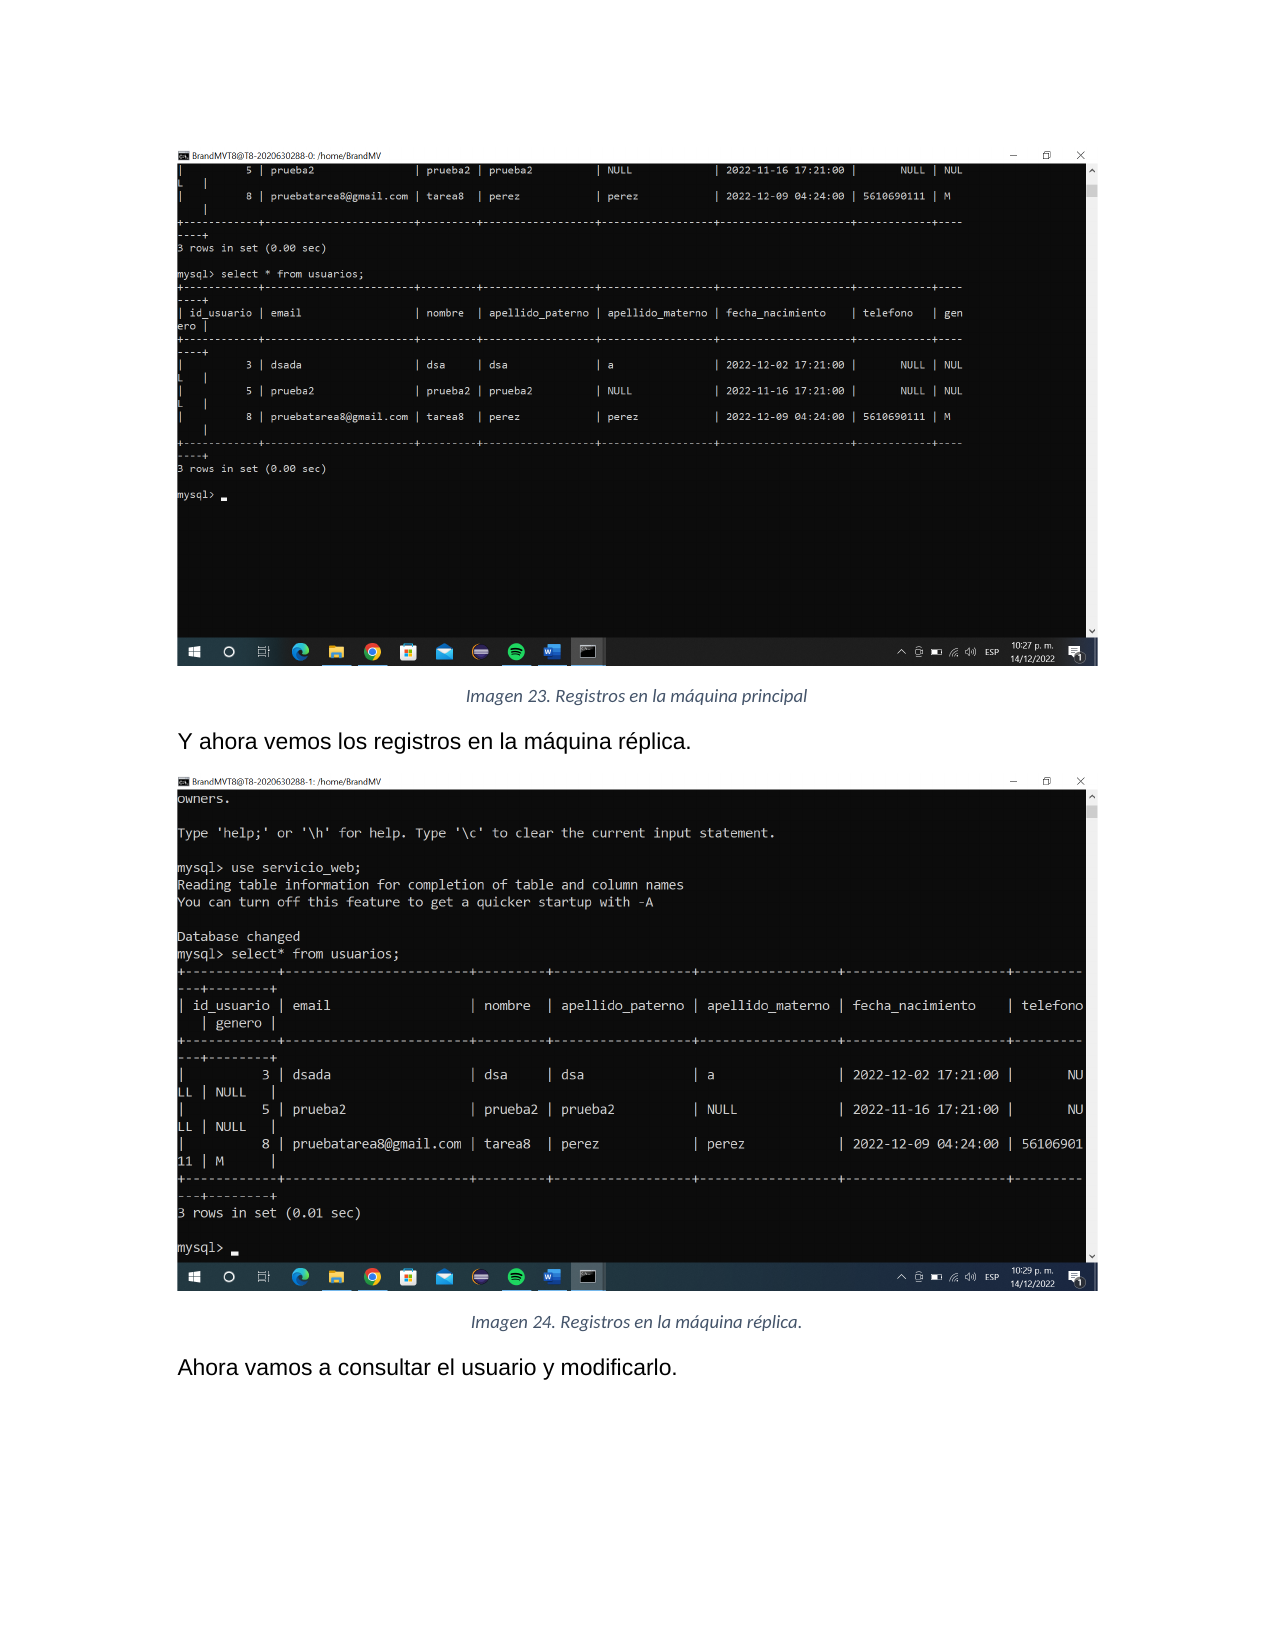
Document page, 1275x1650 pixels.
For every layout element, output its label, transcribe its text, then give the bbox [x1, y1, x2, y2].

text Ahora vamos a consultar el usuario y modificarlo. [177, 1353, 1098, 1380]
picture [177, 773, 1098, 1291]
text Y ahora vemos los registros en la máquina réplica. [177, 728, 1098, 754]
picture [177, 147, 1098, 666]
